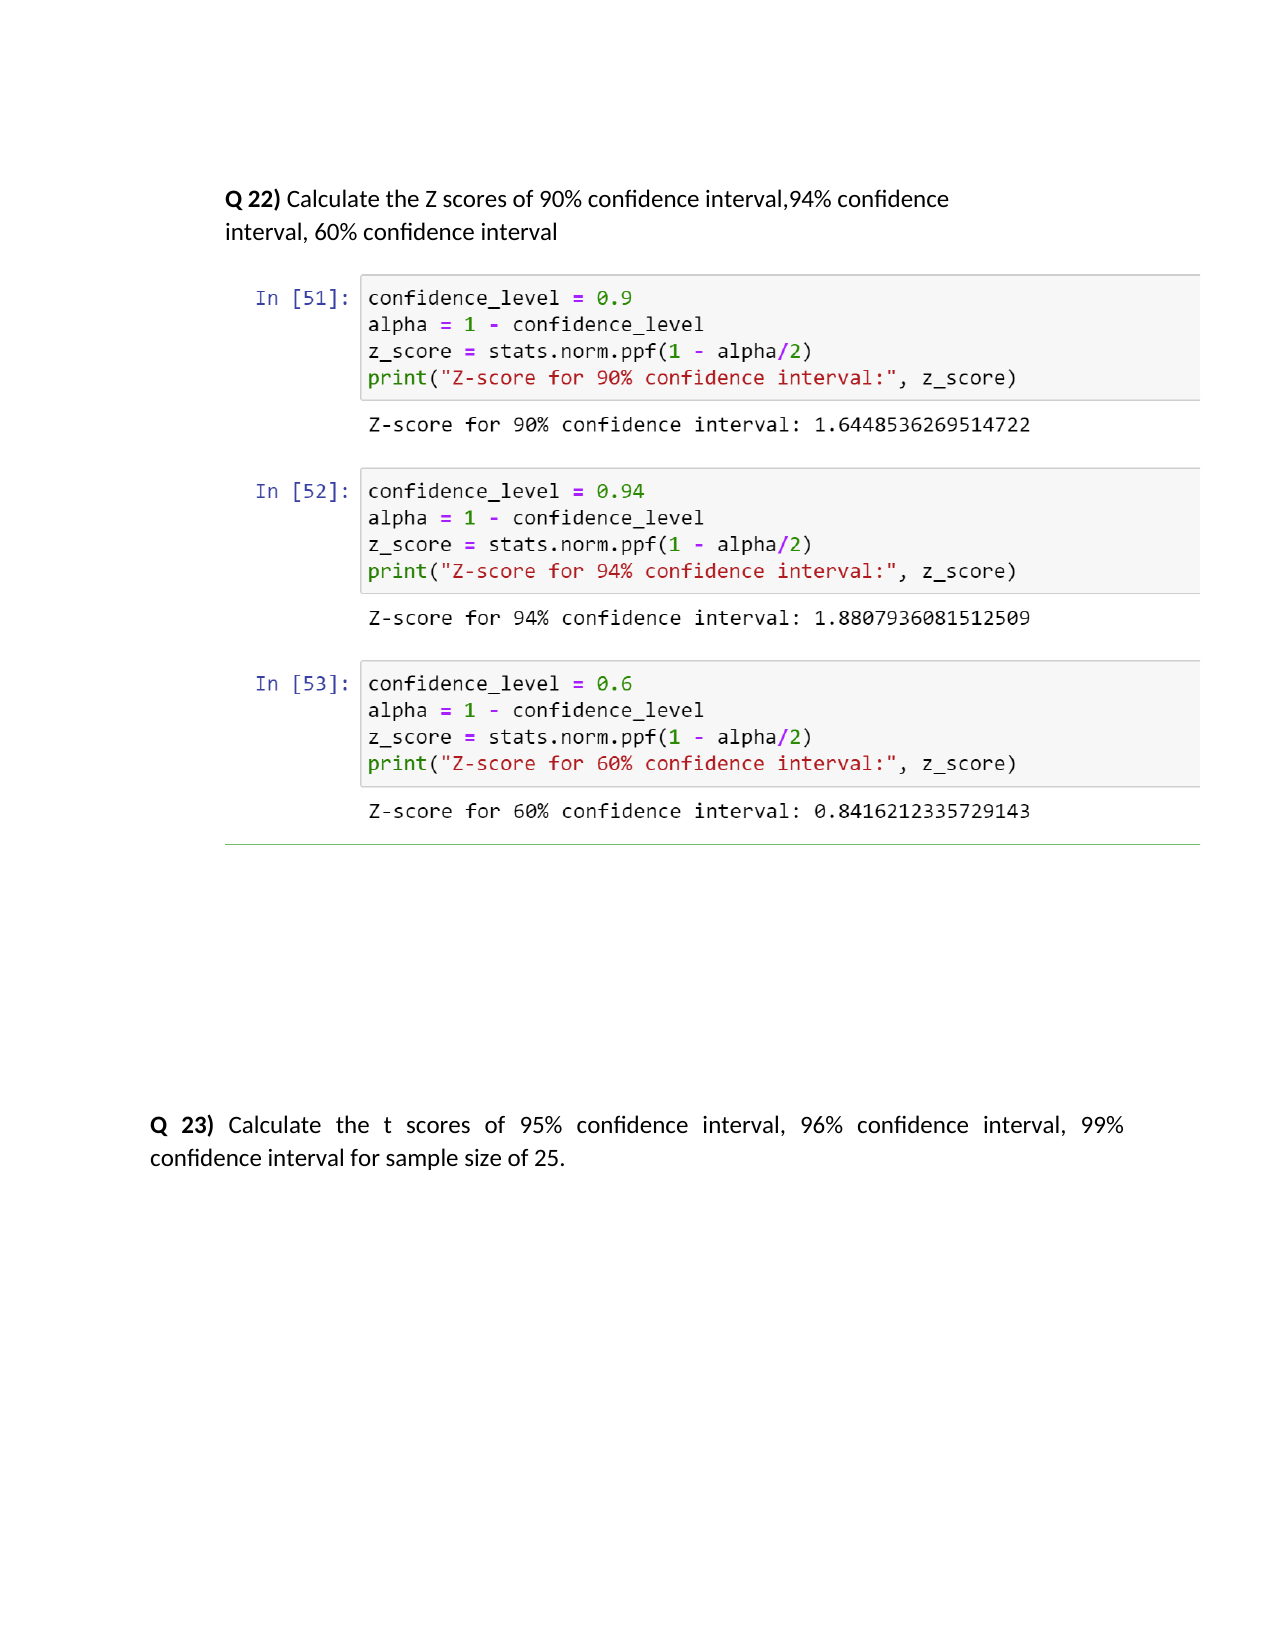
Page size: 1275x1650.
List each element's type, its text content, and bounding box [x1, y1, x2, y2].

text Q 23) Calculate the t scores of 95% confidence interval, 96% confidence interval, 99% confidence interval for sample size of 25. [150, 1109, 1125, 1172]
list Q 22) Calculate the Z scores of 90% confidence interval,94% confidence [225, 183, 1125, 213]
list interval, 60% confidence interval [225, 216, 1125, 246]
picture [225, 248, 1200, 845]
